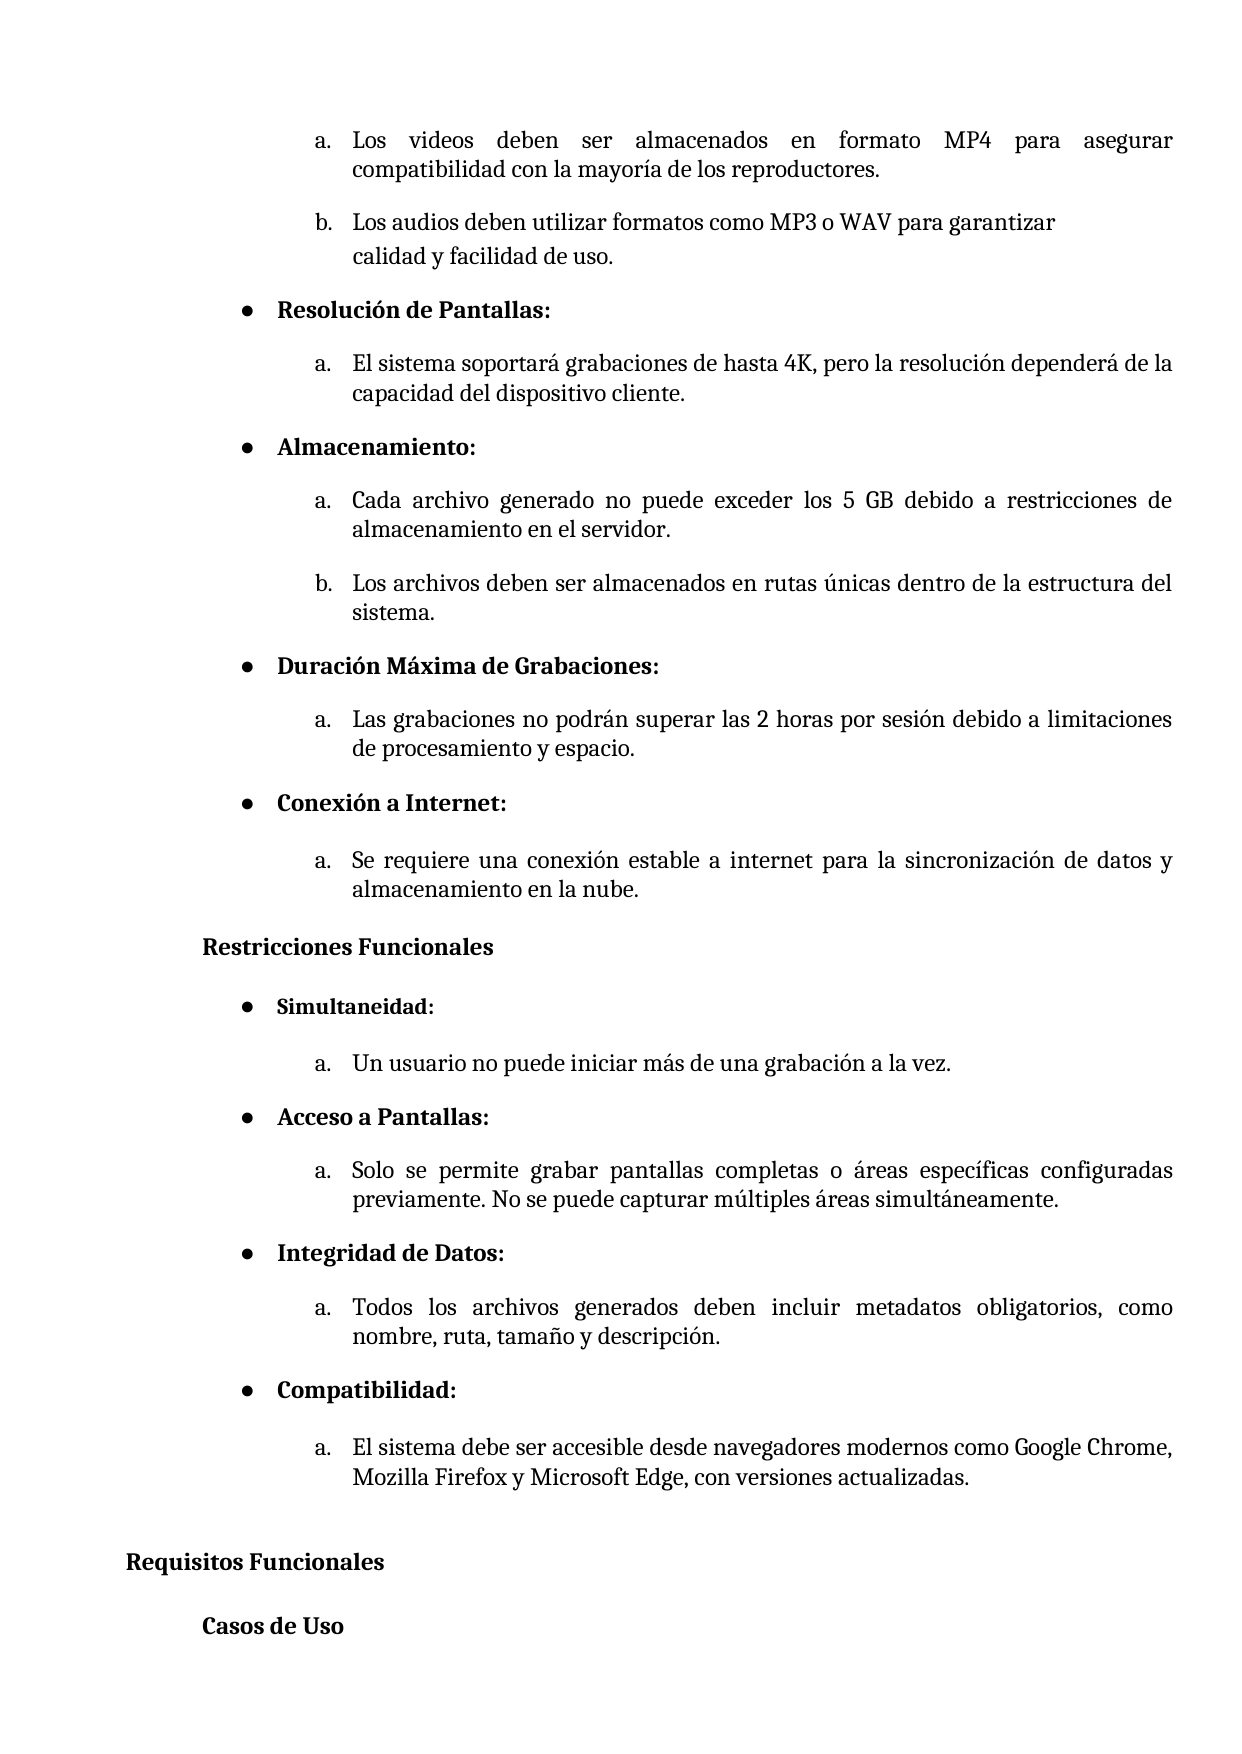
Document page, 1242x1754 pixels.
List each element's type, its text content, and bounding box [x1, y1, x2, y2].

list Todos los archivos generados deben incluir metadatos obligatorios, como nombre, ruta, tamaño y descripción. [314, 1292, 1174, 1350]
text Casos de Uso [202, 1612, 1224, 1640]
list Los audios deben utilizar formatos como MP3 o WAV para garantizar [314, 208, 1174, 237]
list Acceso a Pantallas: [239, 1102, 1223, 1132]
text Requisitos Funcionales [126, 1547, 1224, 1576]
list Integridad de Datos: [239, 1238, 1223, 1268]
list Almacenamiento: [239, 432, 1223, 461]
list Compatibilidad: [239, 1375, 1223, 1405]
list Se requiere una conexión estable a internet para la sincronización de datos y almacenamiento en la nube. [314, 846, 1174, 904]
list El sistema soportará grabaciones de hasta 4K, pero la resolución dependerá de la capacidad del dispositivo cliente. [314, 349, 1174, 407]
list Conexión a Internet: [239, 788, 1223, 817]
list Un usuario no puede iniciar más de una grabación a la vez. [314, 1049, 1174, 1077]
list El sistema debe ser accesible desde navegadores modernos como Google Chrome, Mozilla Firefox y Microsoft Edge, con versiones actualizadas. [314, 1433, 1174, 1491]
list Las grabaciones no podrán superar las 2 horas por sesión debido a limitaciones de procesamiento y espacio. [314, 705, 1174, 763]
list Resolución de Pantallas: [239, 295, 1223, 325]
list Los archivos deben ser almacenados en rutas únicas dentro de la estructura del sistema. [314, 568, 1174, 626]
list Simultaneidad: [239, 991, 1223, 1020]
list Duración Máxima de Grabaciones: [239, 651, 1223, 681]
list Los videos deben ser almacenados en formato MP4 para asegurar compatibilidad con la mayoría de los reproductores. [314, 126, 1174, 184]
list Cada archivo generado no puede exceder los 5 GB debido a restricciones de almacenamiento en el servidor. [314, 486, 1174, 544]
text Restricciones Funcionales [202, 932, 1224, 961]
list Solo se permite grabar pantallas completas o áreas específicas configuradas previamente. No se puede capturar múltiples áreas simultáneamente. [314, 1156, 1174, 1214]
text calidad y facilidad de uso. [352, 242, 1223, 271]
